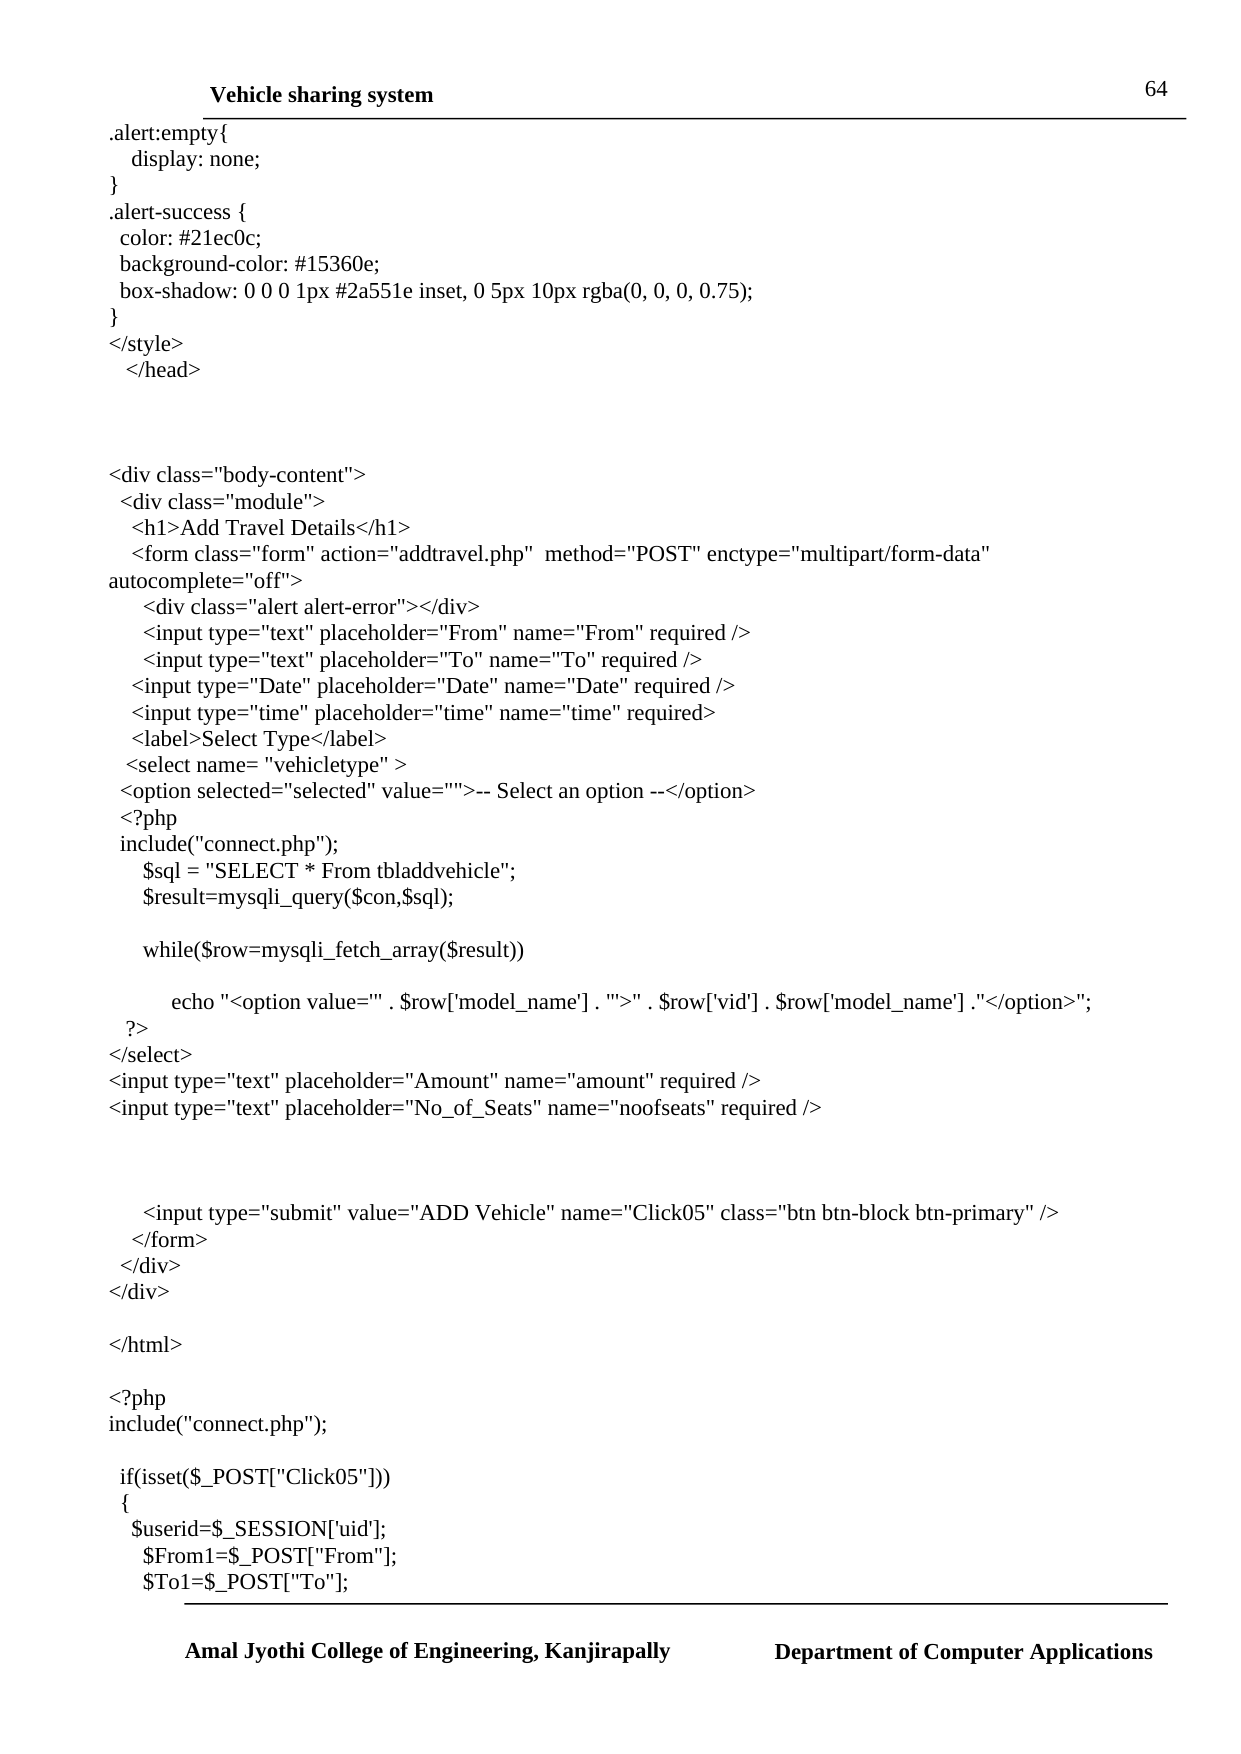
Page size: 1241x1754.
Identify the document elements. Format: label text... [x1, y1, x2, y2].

text <input type="submit" value="ADD Vehicle" name="Click05" class="btn btn-block btn-primary" /> [108, 1199, 1167, 1226]
text .alert-success { [108, 198, 1167, 224]
text $sql = "SELECT * From tbladdvehicle"; [108, 857, 1167, 883]
text <input type="text" placeholder="No_of_Seats" name="noofseats" required /> [108, 1094, 1167, 1120]
text color: #21ec0c; [108, 224, 1167, 251]
text <label>Select Type</label> [108, 725, 1167, 751]
text <div class="alert alert-error"></div> [108, 593, 1167, 619]
text <div class="body-content"> [108, 461, 1167, 488]
text <input type="text" placeholder="Amount" name="amount" required /> [108, 1067, 1167, 1094]
text <option selected="selected" value="">-- Select an option --</option> [108, 778, 1167, 804]
text } [108, 171, 1167, 198]
text echo "<option value='" . $row['model_name'] . "'>" . $row['vid'] . $row['model_name'] ."</option>"; [108, 988, 1167, 1015]
text <input type="text" placeholder="From" name="From" required /> [108, 619, 1167, 646]
text include("connect.php"); [108, 830, 1167, 857]
text include("connect.php"); [108, 1410, 1167, 1436]
text </head> [108, 356, 1167, 382]
text $To1=$_POST["To"]; [108, 1568, 1167, 1594]
text </html> [108, 1331, 1167, 1357]
text <input type="text" placeholder="To" name="To" required /> [108, 646, 1167, 672]
text .alert:empty{ [108, 119, 1167, 145]
text <select name= "vehicletype" > [108, 751, 1167, 778]
text <input type="time" placeholder="time" name="time" required> [108, 698, 1167, 725]
text while($row=mysqli_fetch_array($result)) [108, 936, 1167, 962]
text if(isset($_POST["Click05"])) [108, 1463, 1167, 1489]
text </form> [108, 1226, 1167, 1252]
text </div> [108, 1252, 1167, 1278]
text <form class="form" action="addtravel.php" method="POST" enctype="multipart/form-data" autocomplete="off"> [108, 540, 1167, 593]
text </style> [108, 329, 1167, 356]
text <?php [108, 804, 1167, 830]
text $result=mysqli_query($con,$sql); [108, 883, 1167, 909]
text background-color: #15360e; [108, 251, 1167, 277]
text <div class="module"> [108, 488, 1167, 514]
text <?php [108, 1384, 1167, 1410]
text <h1>Add Travel Details</h1> [108, 514, 1167, 540]
text } [108, 303, 1167, 329]
text ?> [108, 1015, 1167, 1041]
text </select> [108, 1041, 1167, 1067]
text box-shadow: 0 0 0 1px #2a551e inset, 0 5px 10px rgba(0, 0, 0, 0.75); [108, 277, 1167, 303]
text $userid=$_SESSION['uid']; [108, 1516, 1167, 1542]
text { [108, 1489, 1167, 1516]
text $From1=$_POST["From"]; [108, 1542, 1167, 1568]
text display: none; [108, 145, 1167, 171]
text <input type="Date" placeholder="Date" name="Date" required /> [108, 672, 1167, 698]
text </div> [108, 1278, 1167, 1305]
